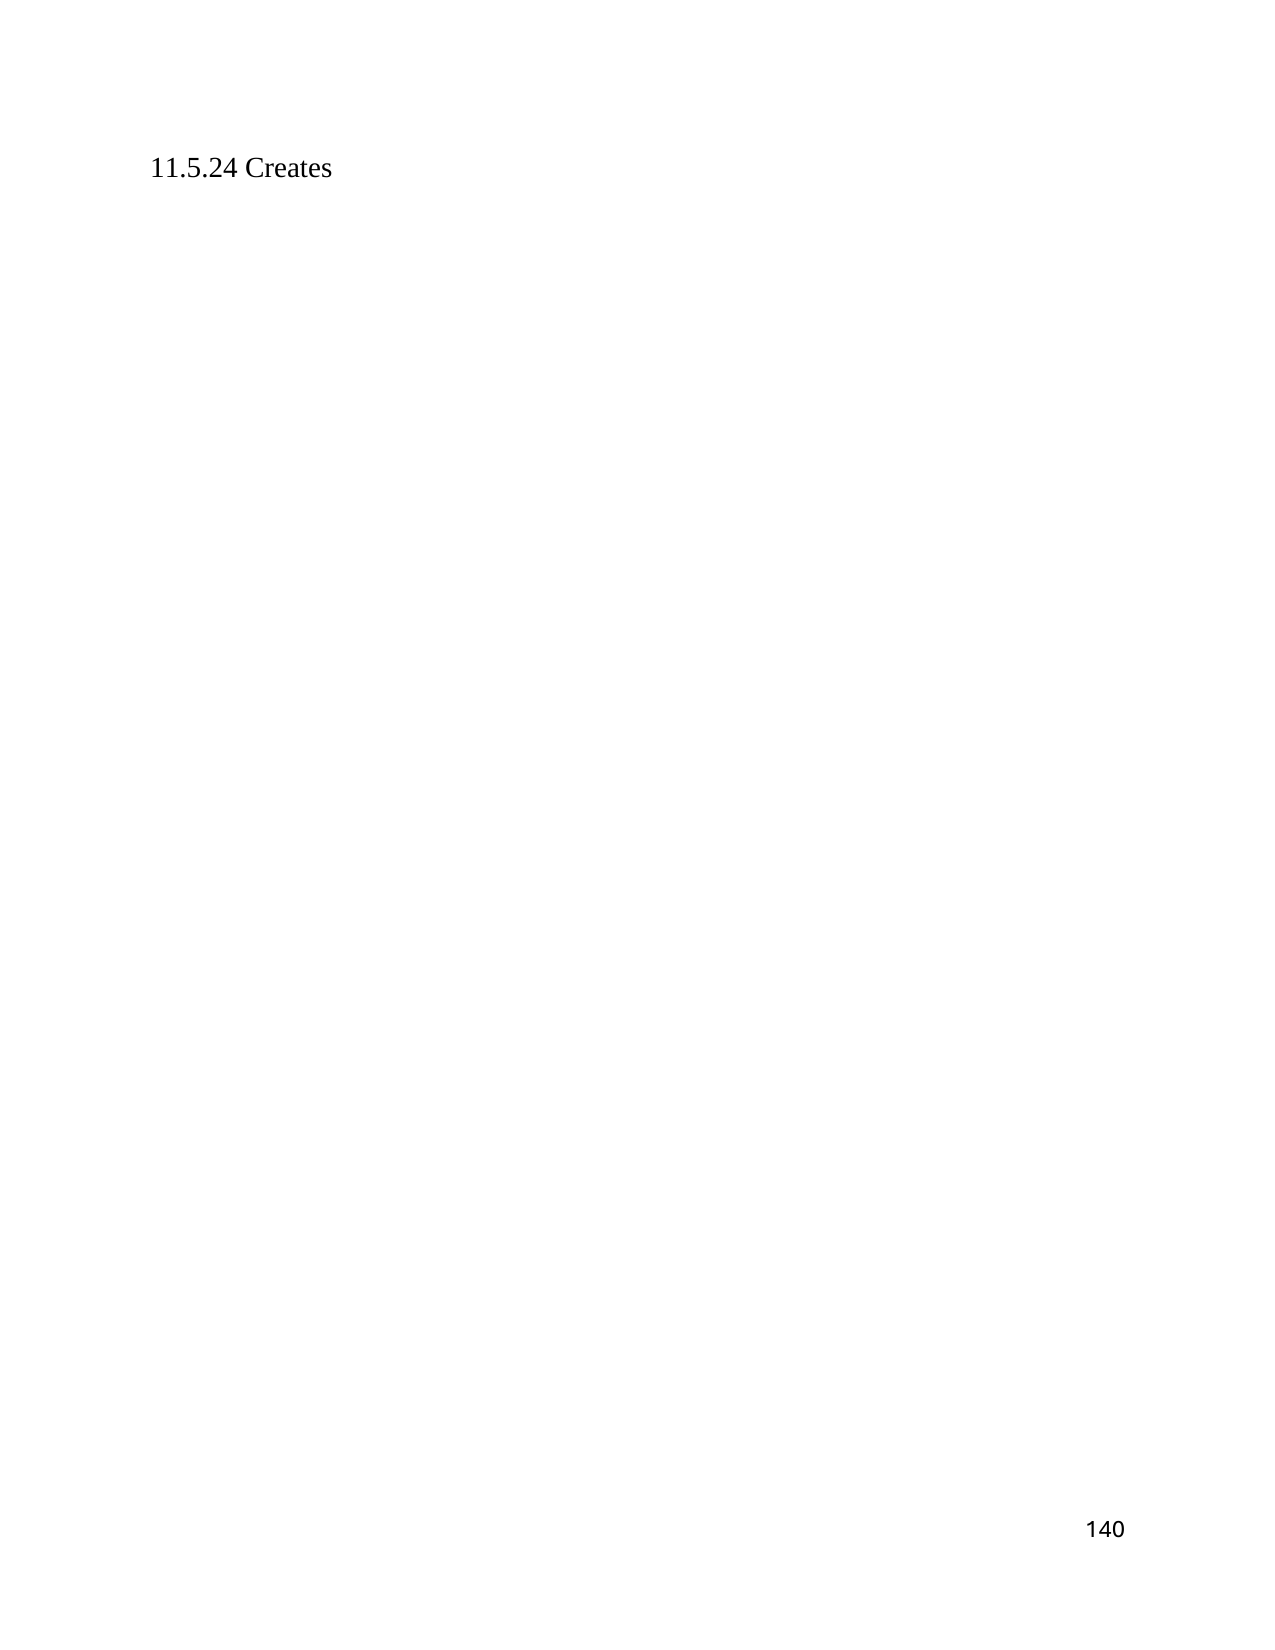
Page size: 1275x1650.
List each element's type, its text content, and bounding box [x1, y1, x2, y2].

subtitle 11.5.24 Creates [150, 150, 1125, 183]
